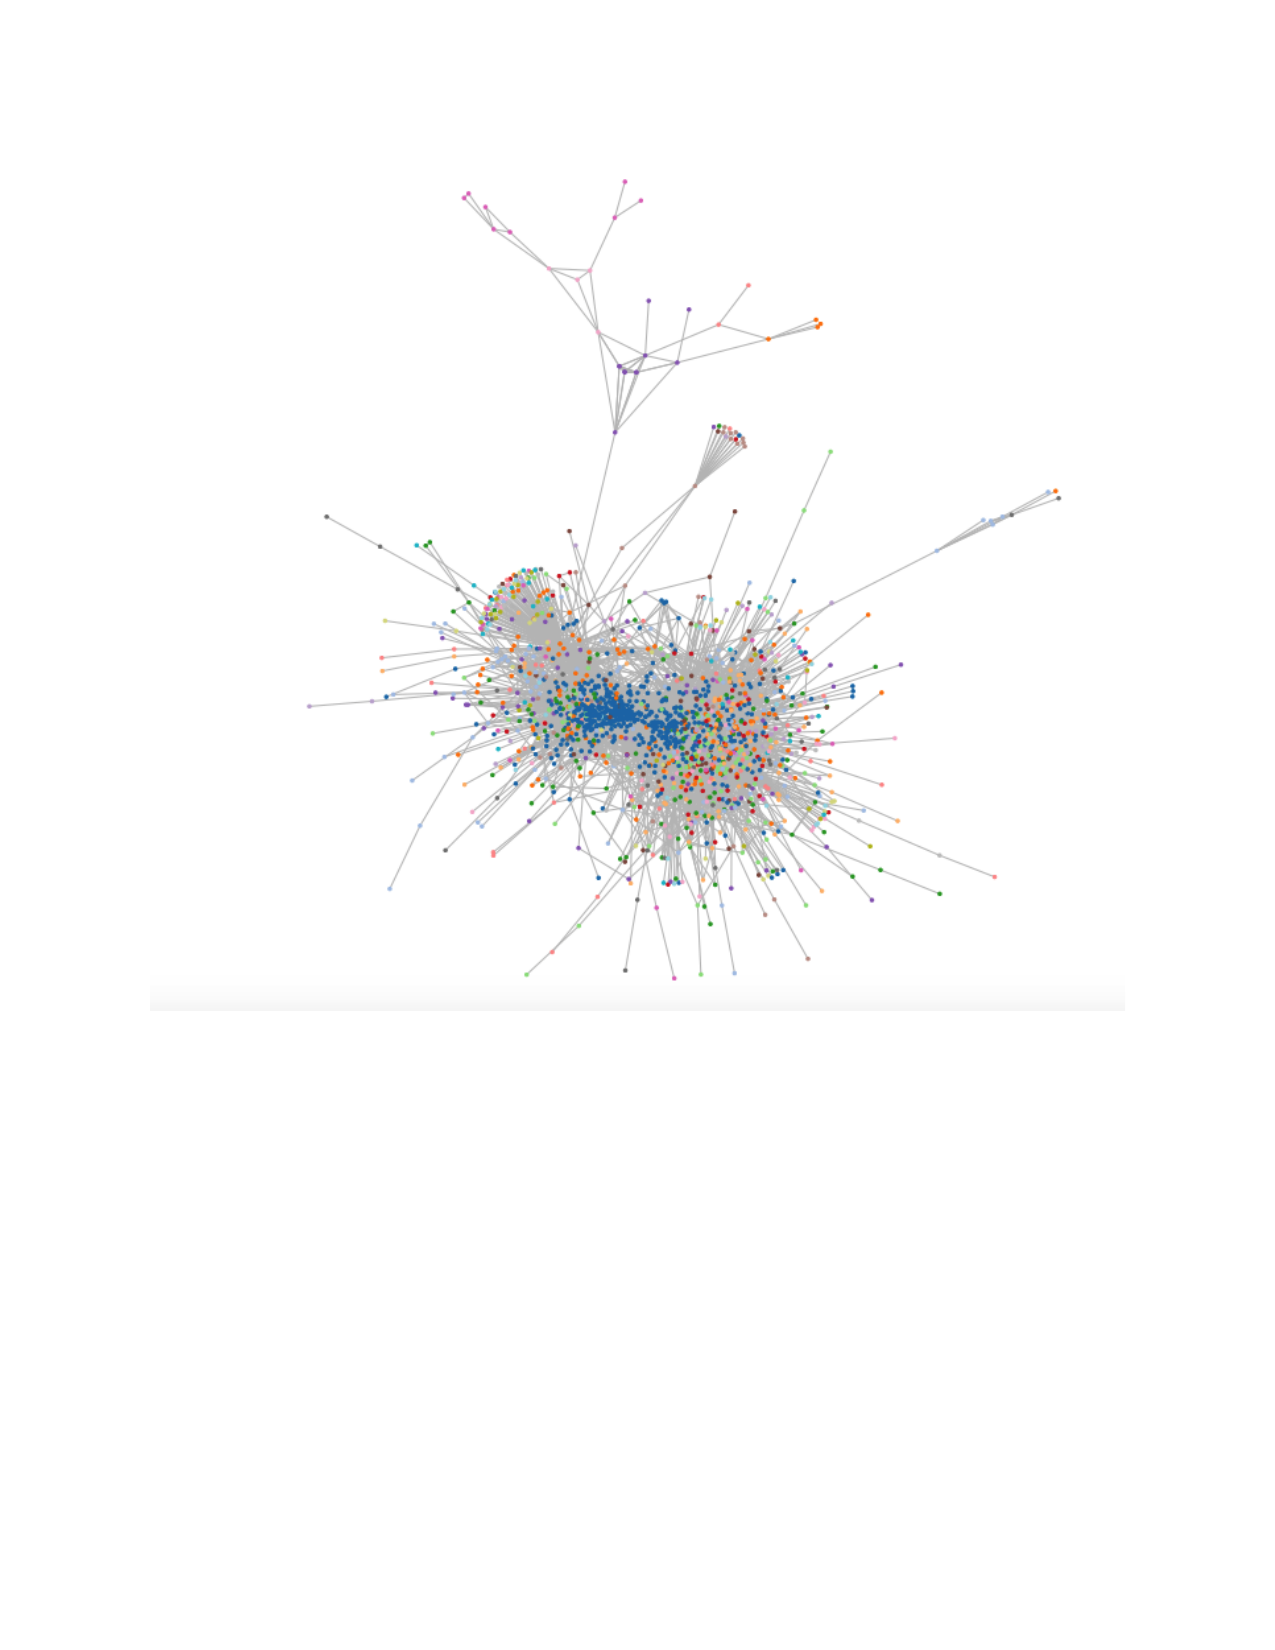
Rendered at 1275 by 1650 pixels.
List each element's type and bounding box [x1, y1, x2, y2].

picture [150, 150, 1125, 1011]
